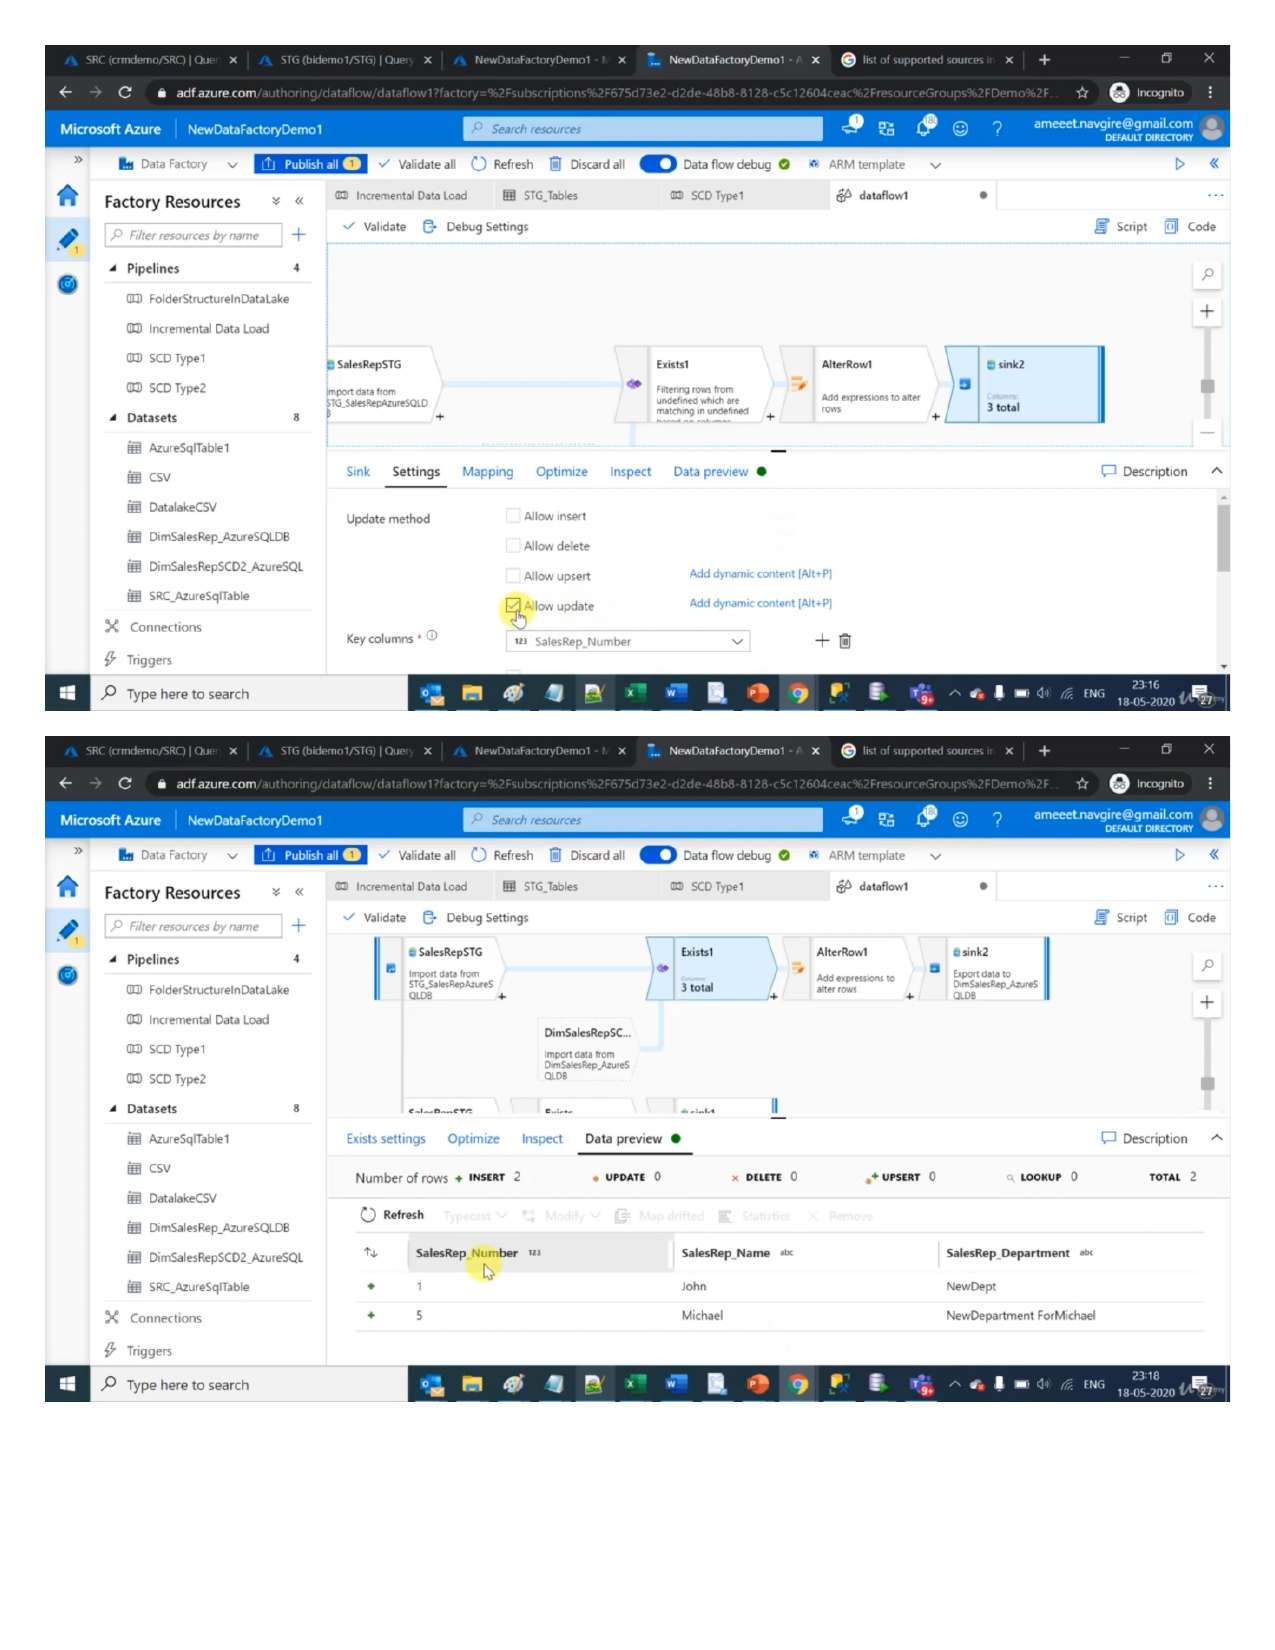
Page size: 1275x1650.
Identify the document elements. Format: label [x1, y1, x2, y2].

picture [45, 45, 1230, 711]
picture [45, 736, 1230, 1402]
